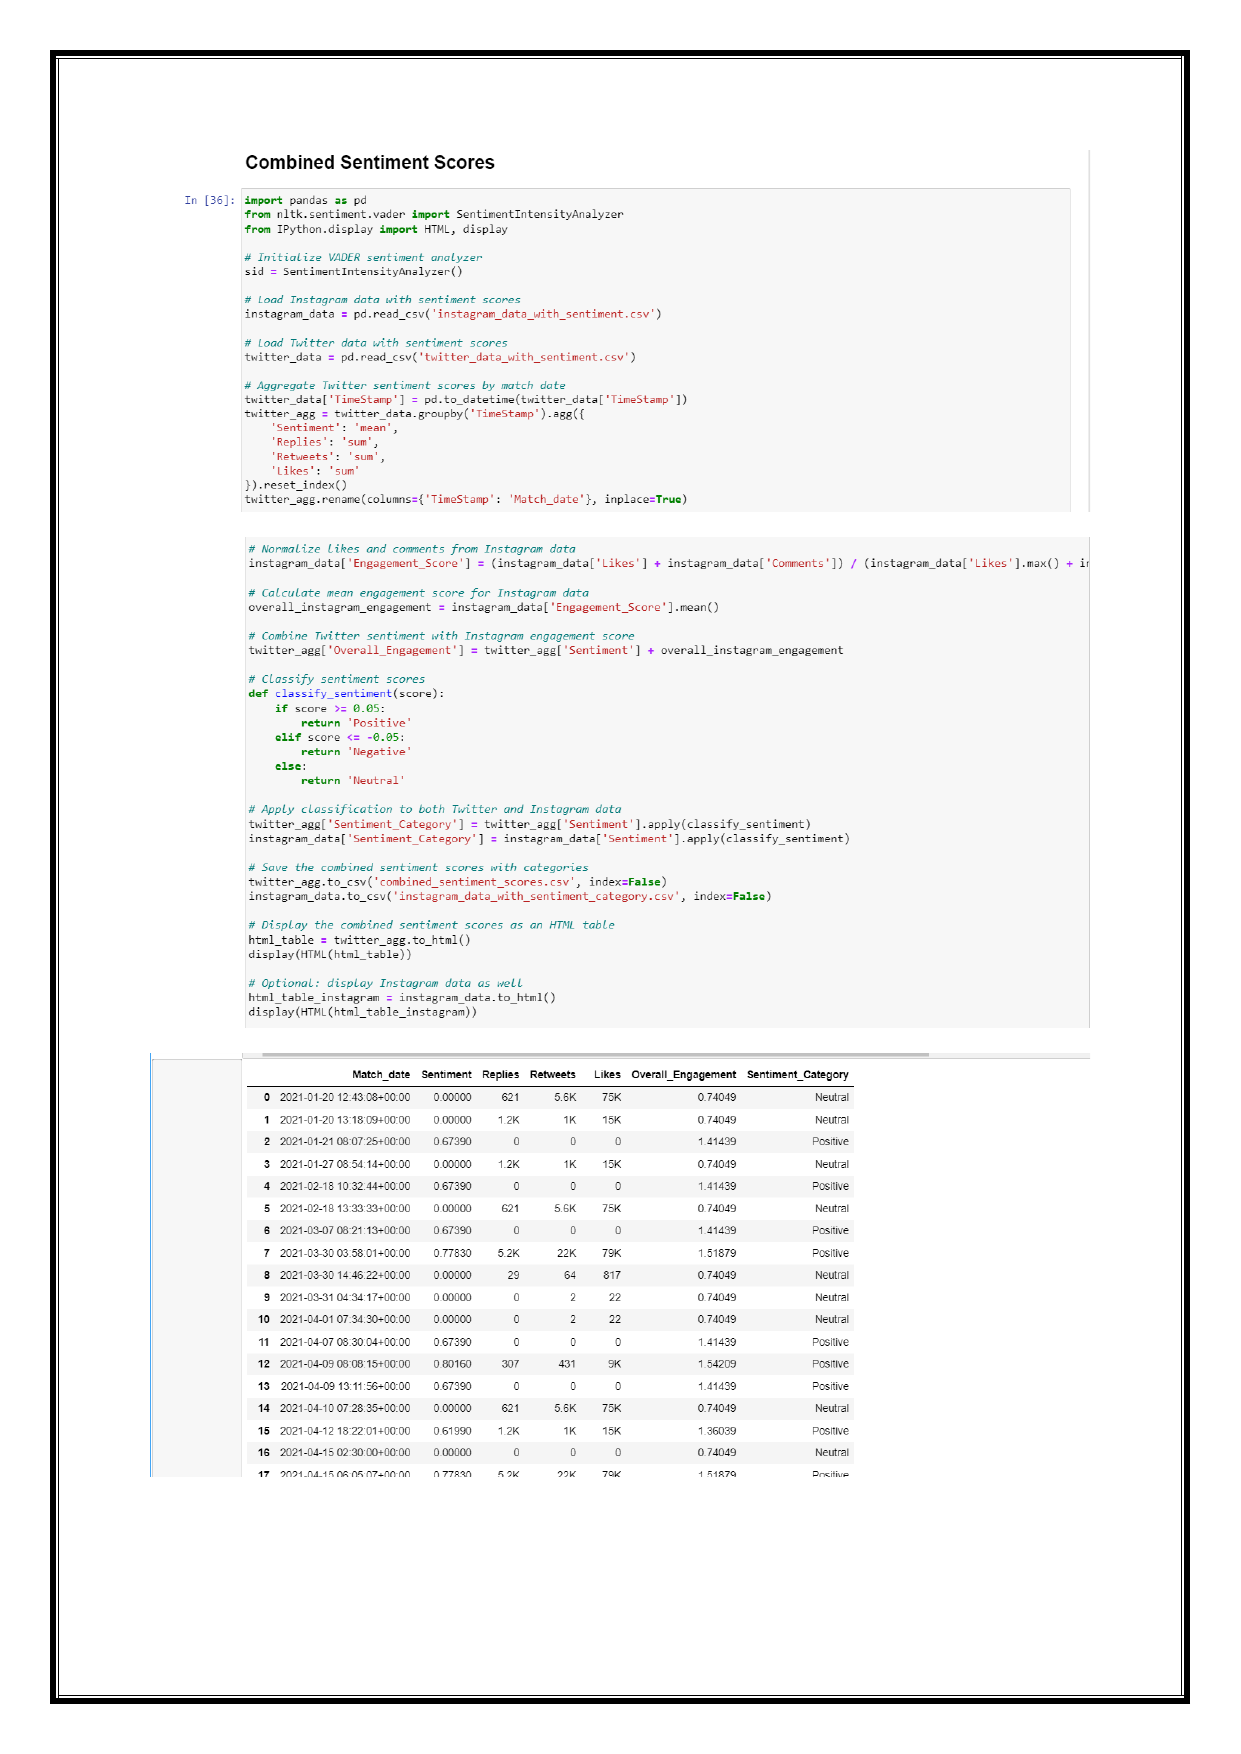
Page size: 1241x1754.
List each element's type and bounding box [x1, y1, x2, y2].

picture [150, 1053, 1091, 1477]
picture [150, 537, 1091, 1028]
picture [150, 150, 1091, 512]
